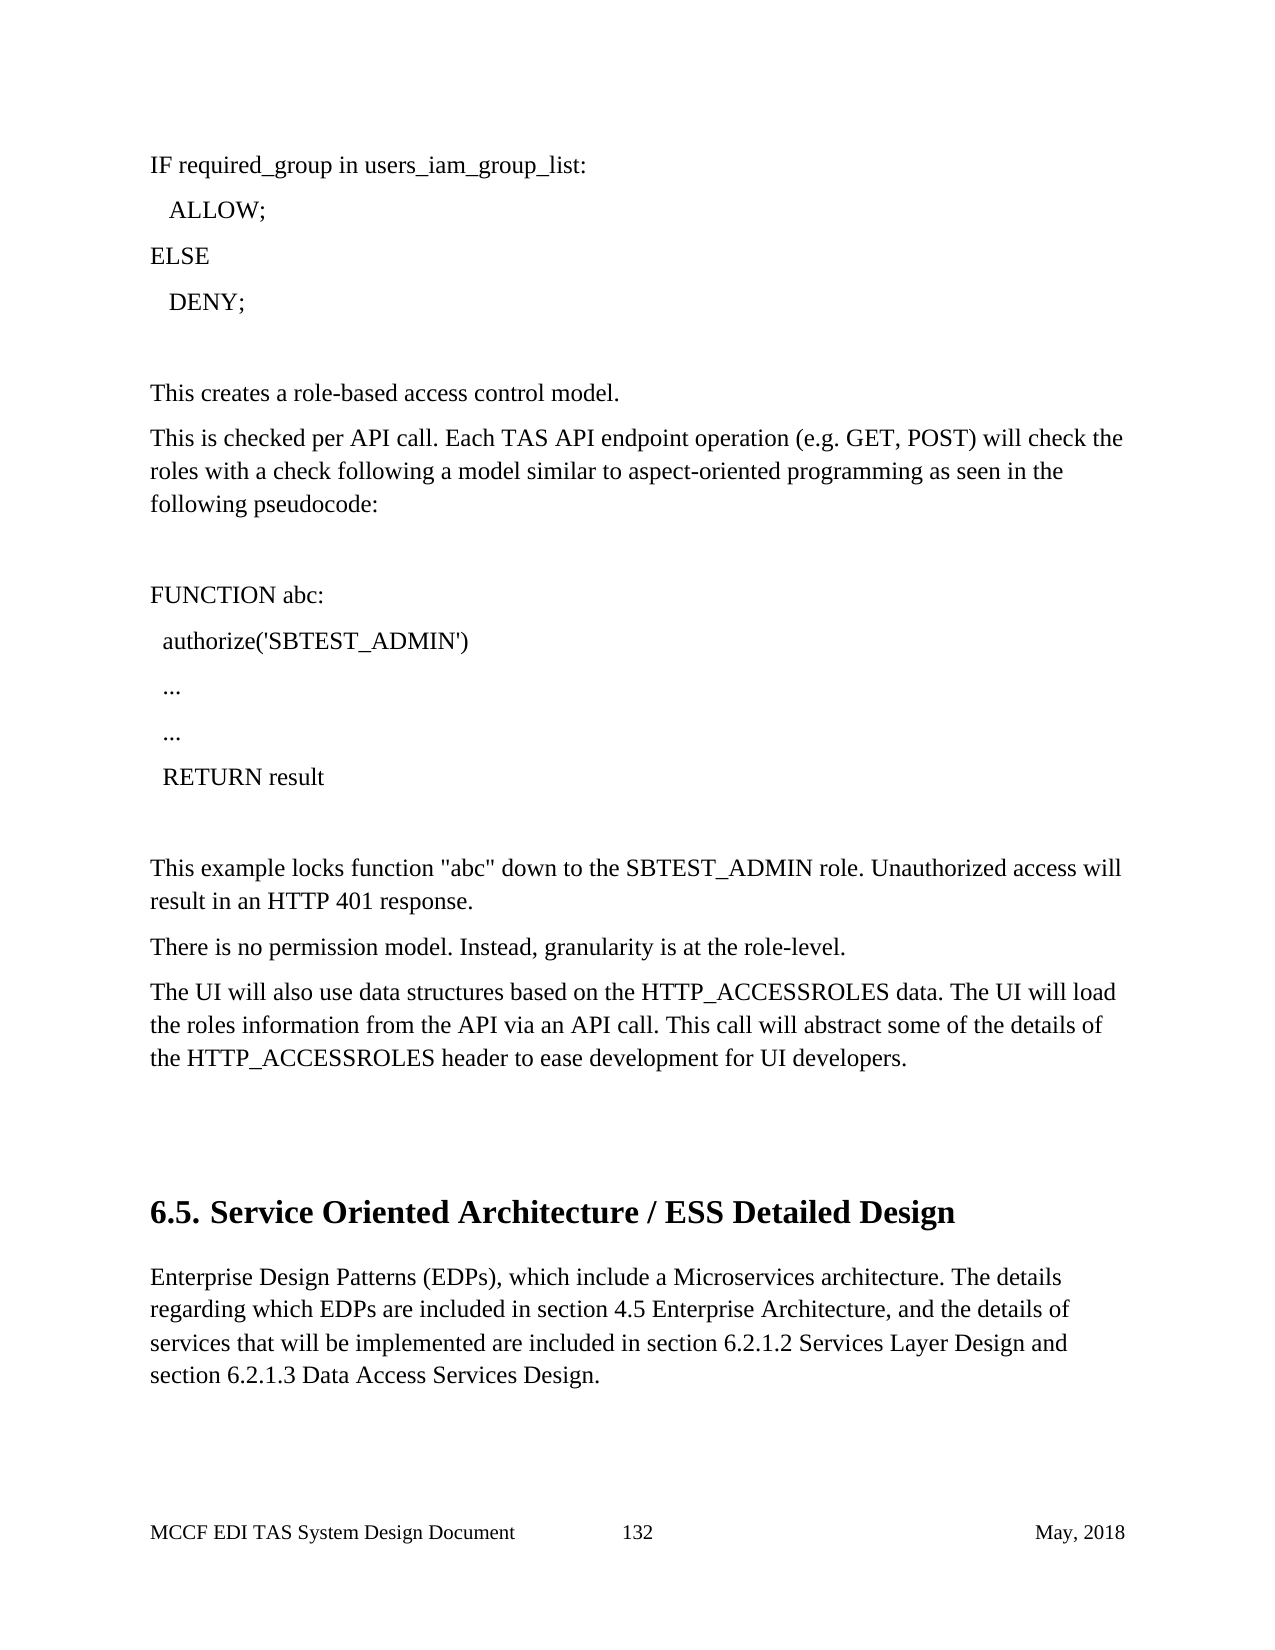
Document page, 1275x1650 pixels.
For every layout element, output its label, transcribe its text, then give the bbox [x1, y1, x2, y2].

text This creates a role-based access control model. [150, 378, 1125, 406]
text This example locks function "abc" down to the SBTEST_ADMIN role. Unauthorized access will result in an HTTP 401 response. [150, 853, 1125, 915]
text ELSE [150, 241, 1125, 270]
text The UI will also use data structures based on the HTTP_ACCESSROLES data. The UI will load the roles information from the API via an API call. This call will abstract some of the details of the HTTP_ACCESSROLES header to ease development for UI developers. [150, 977, 1125, 1072]
text DENY; [150, 287, 1125, 315]
text ... [150, 717, 1125, 746]
text IF required_group in users_iam_group_list: [150, 150, 1125, 179]
text RETURN result [150, 762, 1125, 791]
text There is no permission model. Instead, granularity is at the role-level. [150, 932, 1125, 961]
text ALLOW; [150, 196, 1125, 224]
text ... [150, 671, 1125, 700]
text Enterprise Design Patterns (EDPs), which include a Microservices architecture. The details regarding which EDPs are included in section 4.5 Enterprise Architecture, and the details of services that will be implemented are included in section 6.2.1.2 Services Layer Design and section 6.2.1.3 Data Access Services Design. [150, 1262, 1125, 1389]
subtitle Service Oriented Architecture / ESS Detailed Design [150, 1192, 1125, 1231]
text FUNCTION abc: [150, 580, 1125, 609]
text This is checked per API call. Each TAS API endpoint operation (e.g. GET, POST) will check the roles with a check following a model similar to aspect-oriented programming as seen in the following pseudocode: [150, 423, 1125, 518]
text authorize('SBTEST_ADMIN') [150, 626, 1125, 654]
